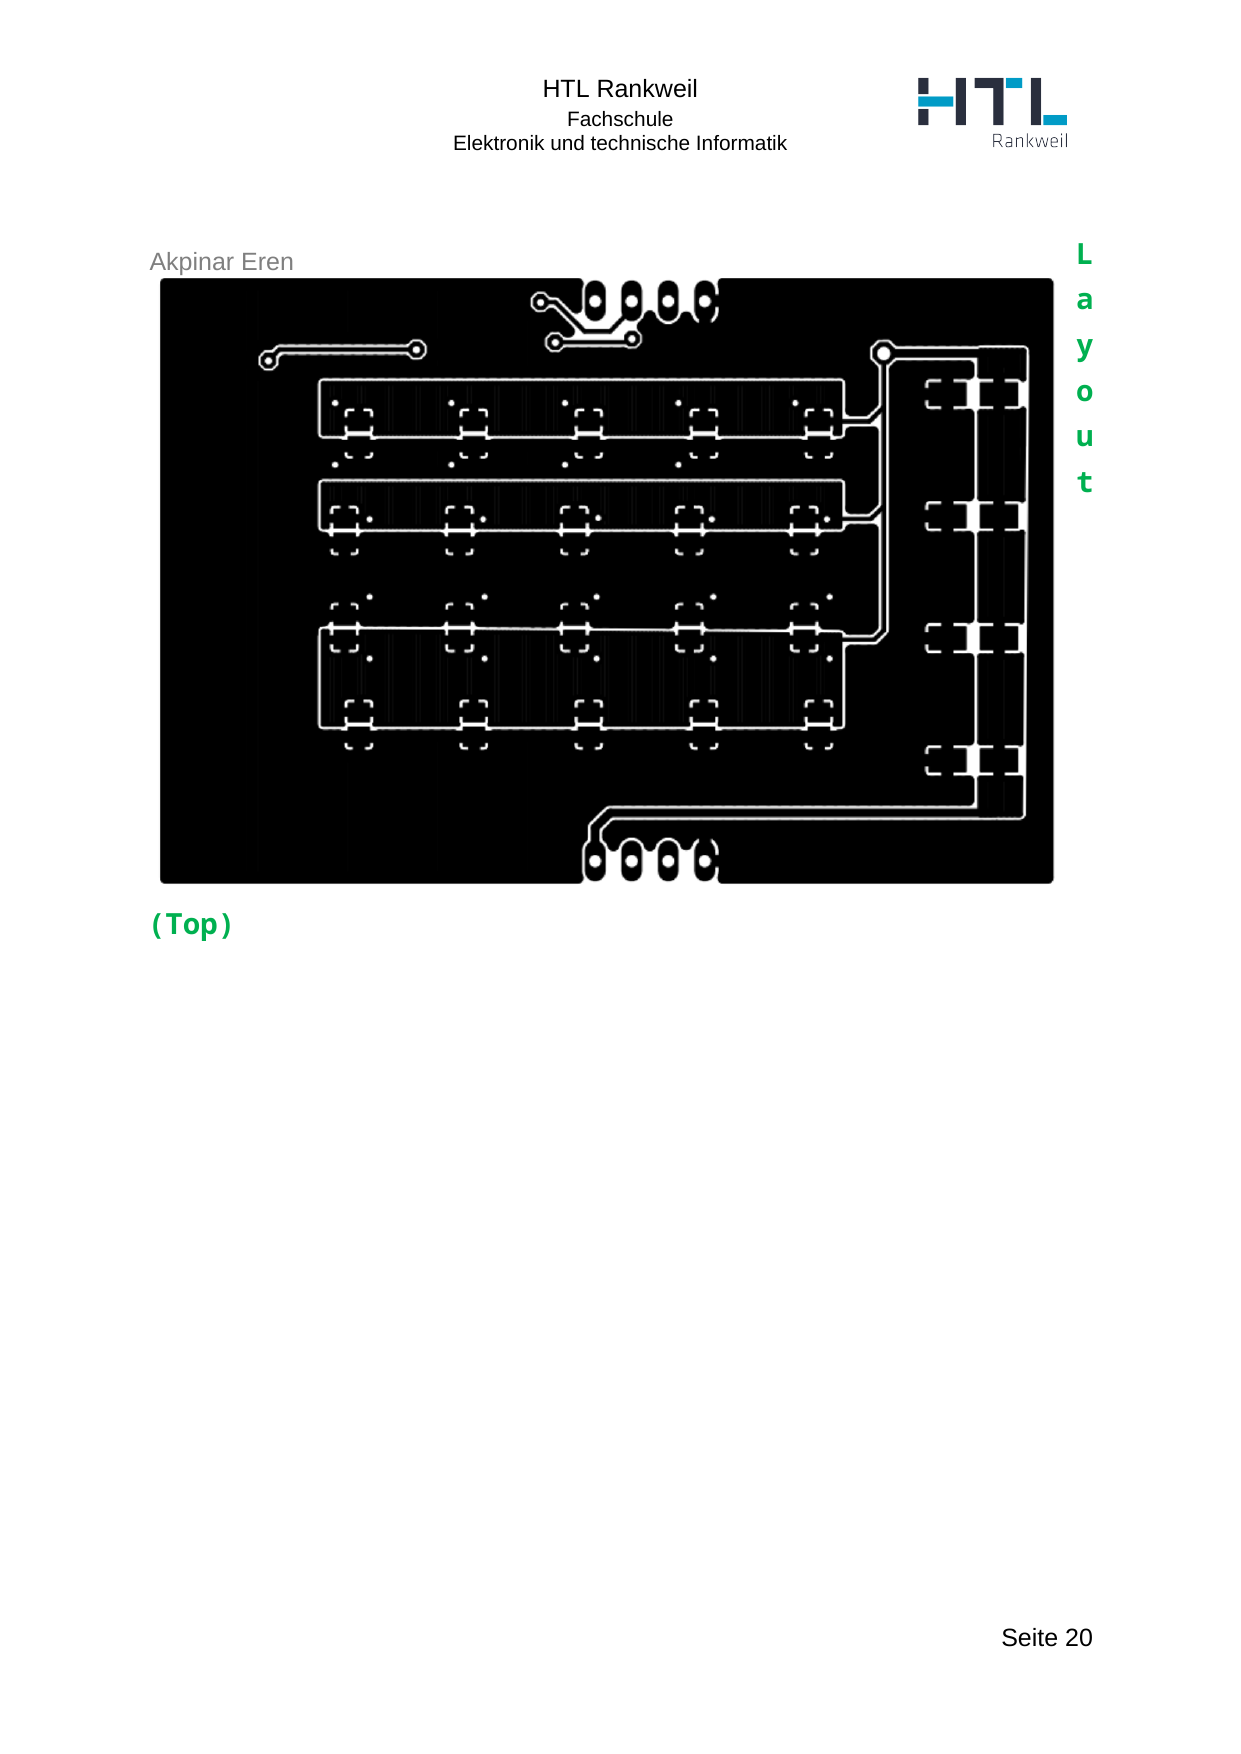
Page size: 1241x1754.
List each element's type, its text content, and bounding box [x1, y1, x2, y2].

picture [910, 70, 1076, 152]
picture [150, 267, 1061, 893]
